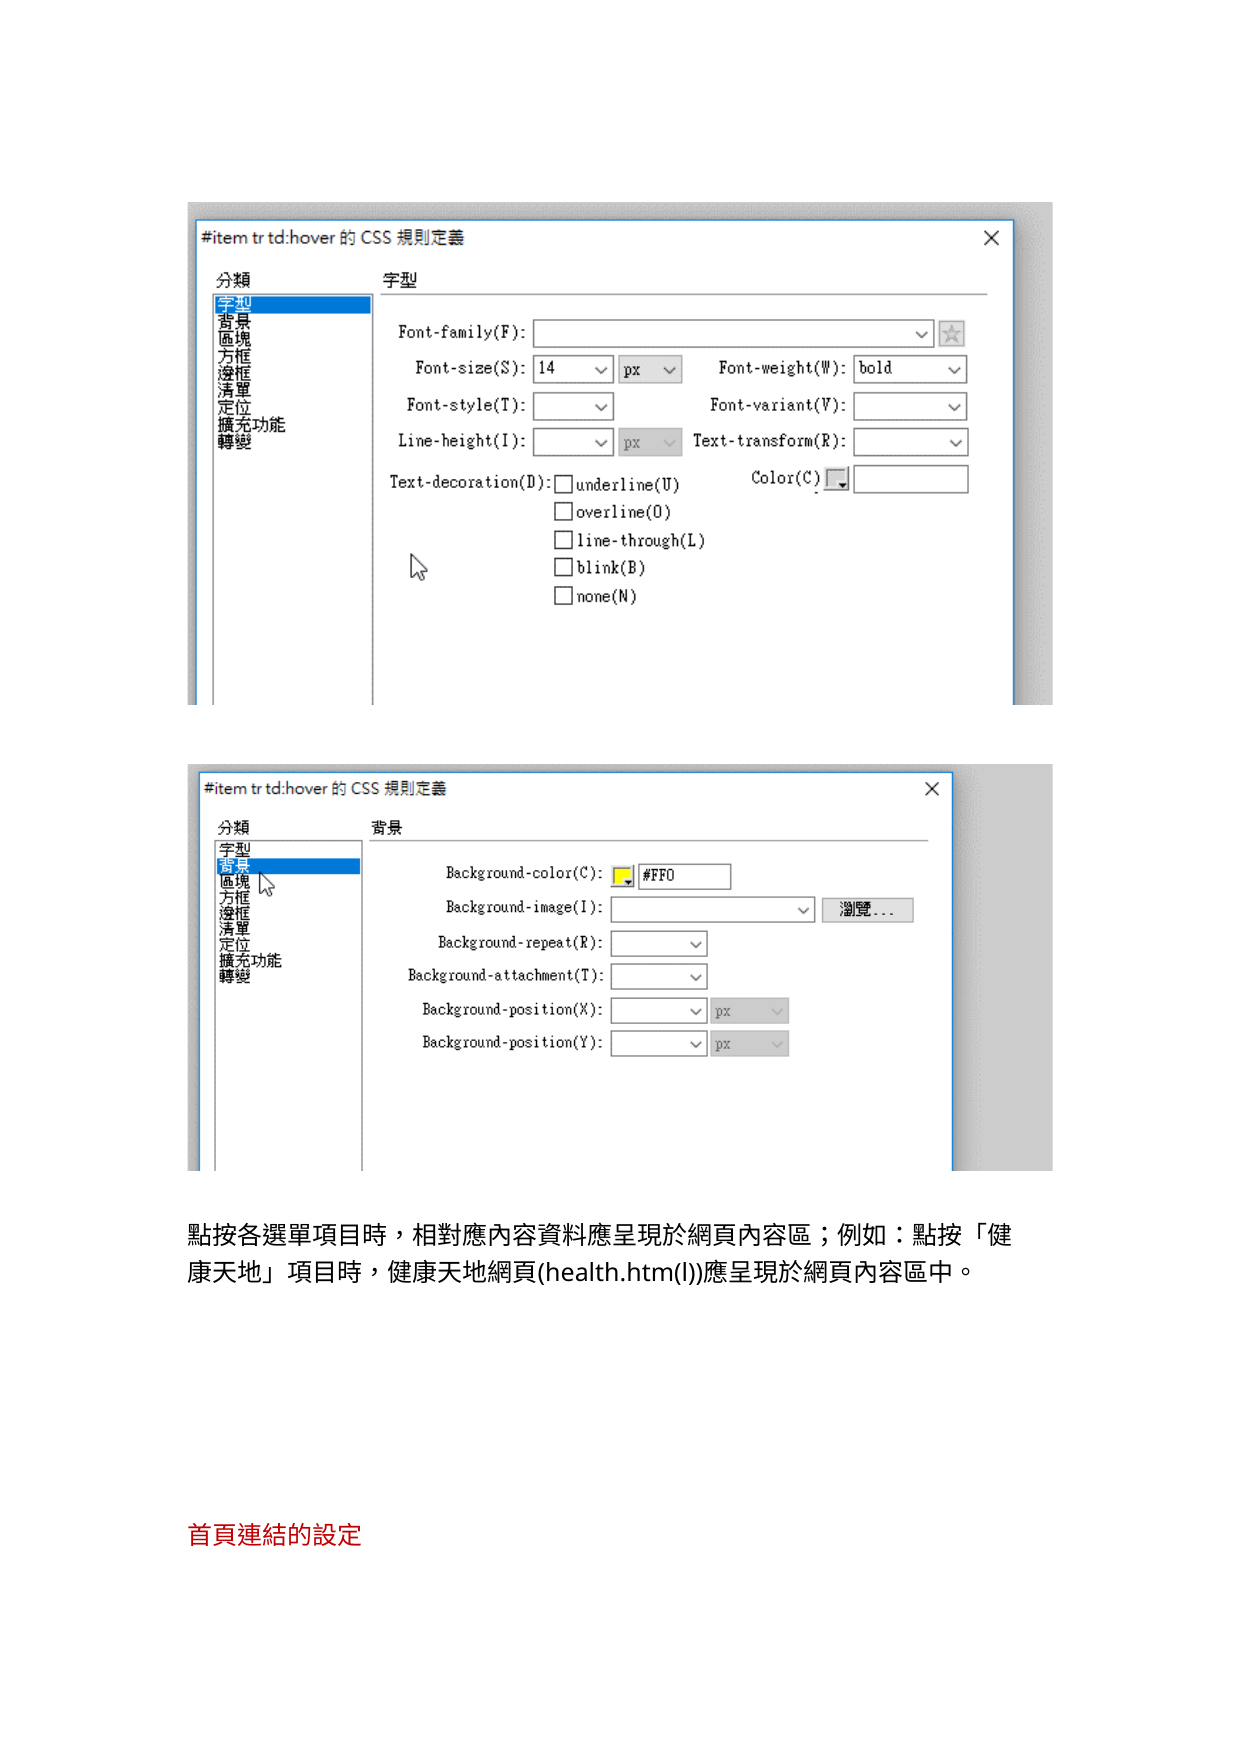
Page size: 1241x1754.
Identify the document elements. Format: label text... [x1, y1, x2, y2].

picture [187, 202, 1053, 705]
text 點按各選單項目時，相對應內容資料應呈現於網頁內容區；例如：點按「健 [187, 1214, 1053, 1252]
picture [187, 764, 1053, 1171]
text 首頁連結的設定 [187, 1514, 1053, 1552]
text 康天地」項目時，健康天地網頁(health.htm(l))應呈現於網頁內容區中。 [187, 1252, 1053, 1289]
